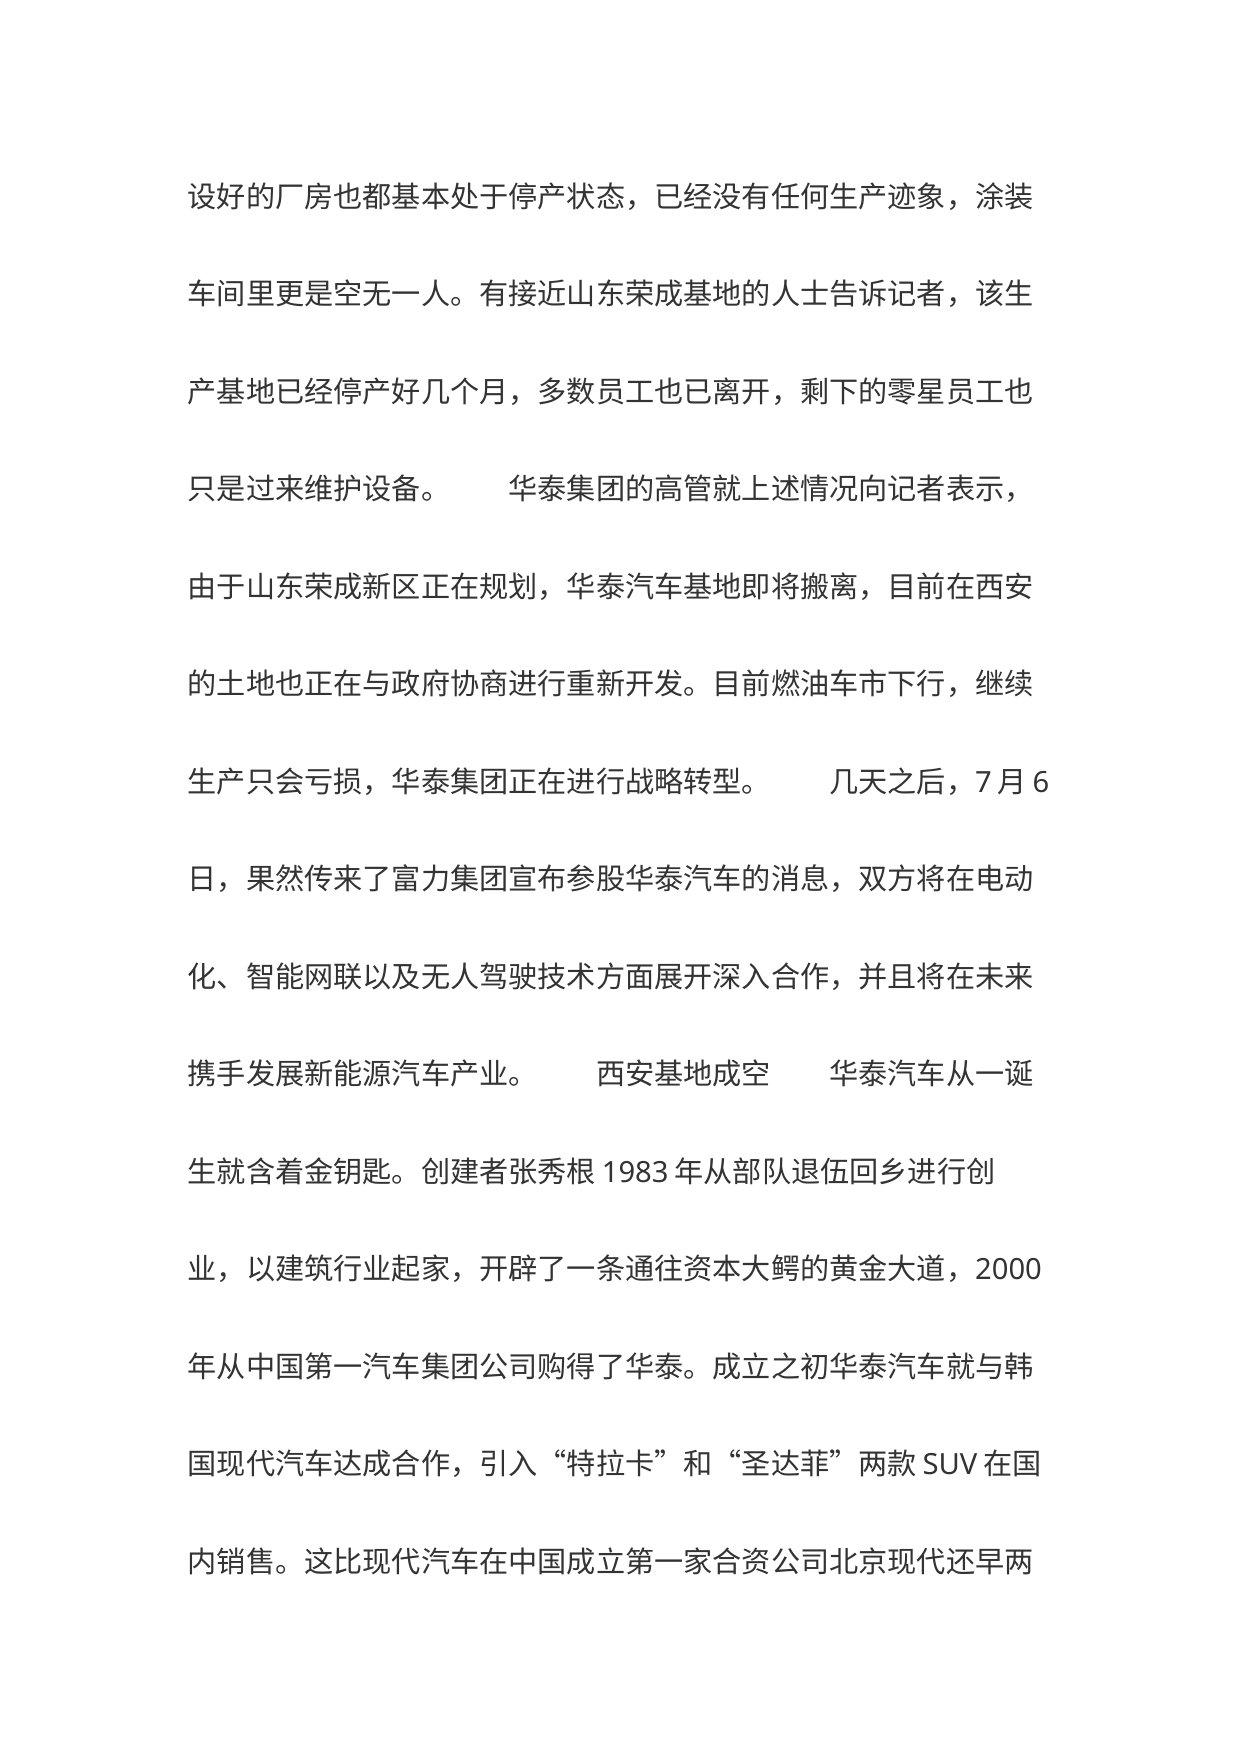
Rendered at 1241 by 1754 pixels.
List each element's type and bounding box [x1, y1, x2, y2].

table_cell [186, 162, 1054, 1592]
